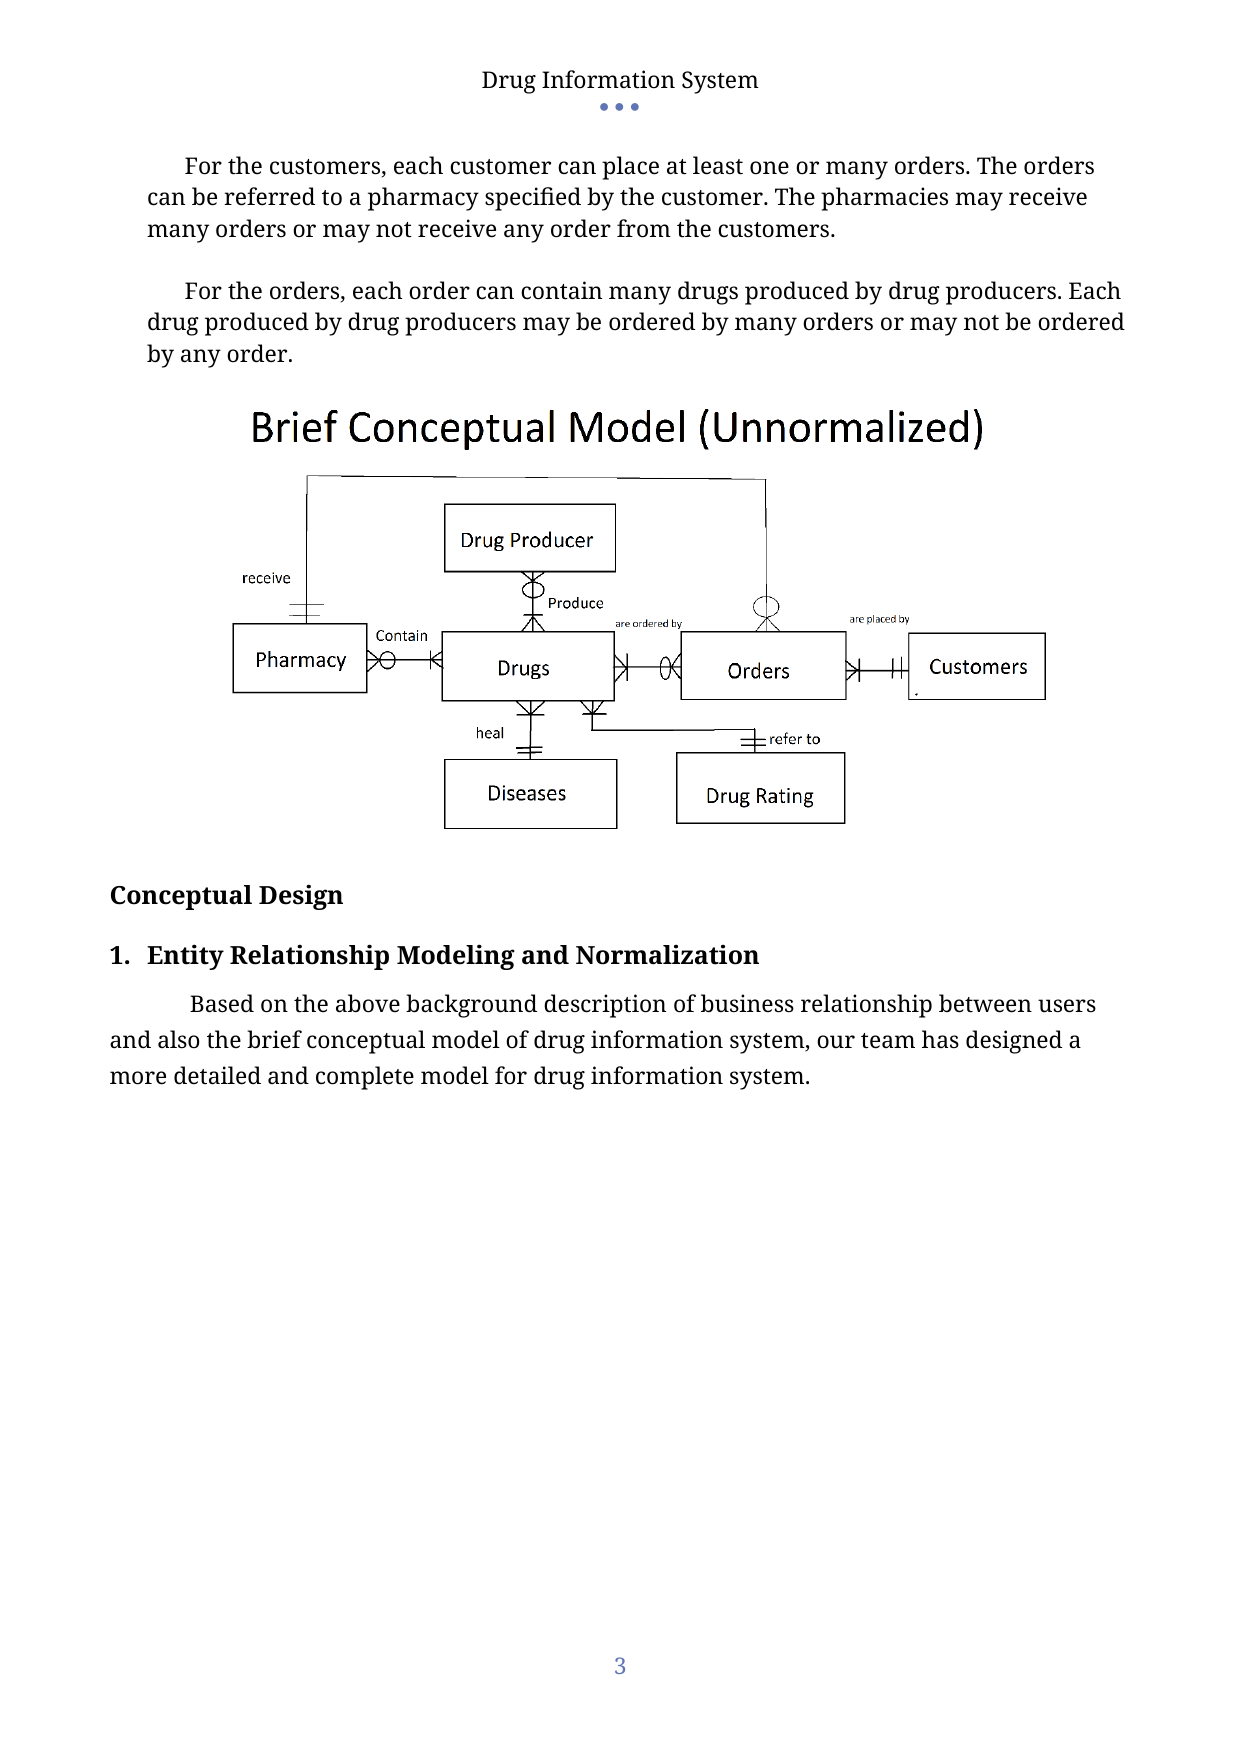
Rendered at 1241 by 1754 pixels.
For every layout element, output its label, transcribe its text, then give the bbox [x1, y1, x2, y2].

list Entity Relationship Modeling and Normalization [109, 938, 1131, 972]
text Conceptual Design [109, 878, 1131, 912]
list For the customers, each customer can place at least one or many orders. The orders can be referred to a pharmacy specified by the customer. The pharmacies may receive many orders or may not receive any order from the customers. [147, 150, 1131, 244]
picture [146, 368, 1169, 861]
list For the orders, each order can contain many drugs produced by drug producers. Each drug produced by drug producers may be ordered by many orders or may not be ordered by any order. [147, 275, 1131, 368]
text Based on the above background description of business relationship between users and also the brief conceptual model of drug information system, our team has designed a more detailed and complete model for drug information system. [109, 988, 1131, 1092]
